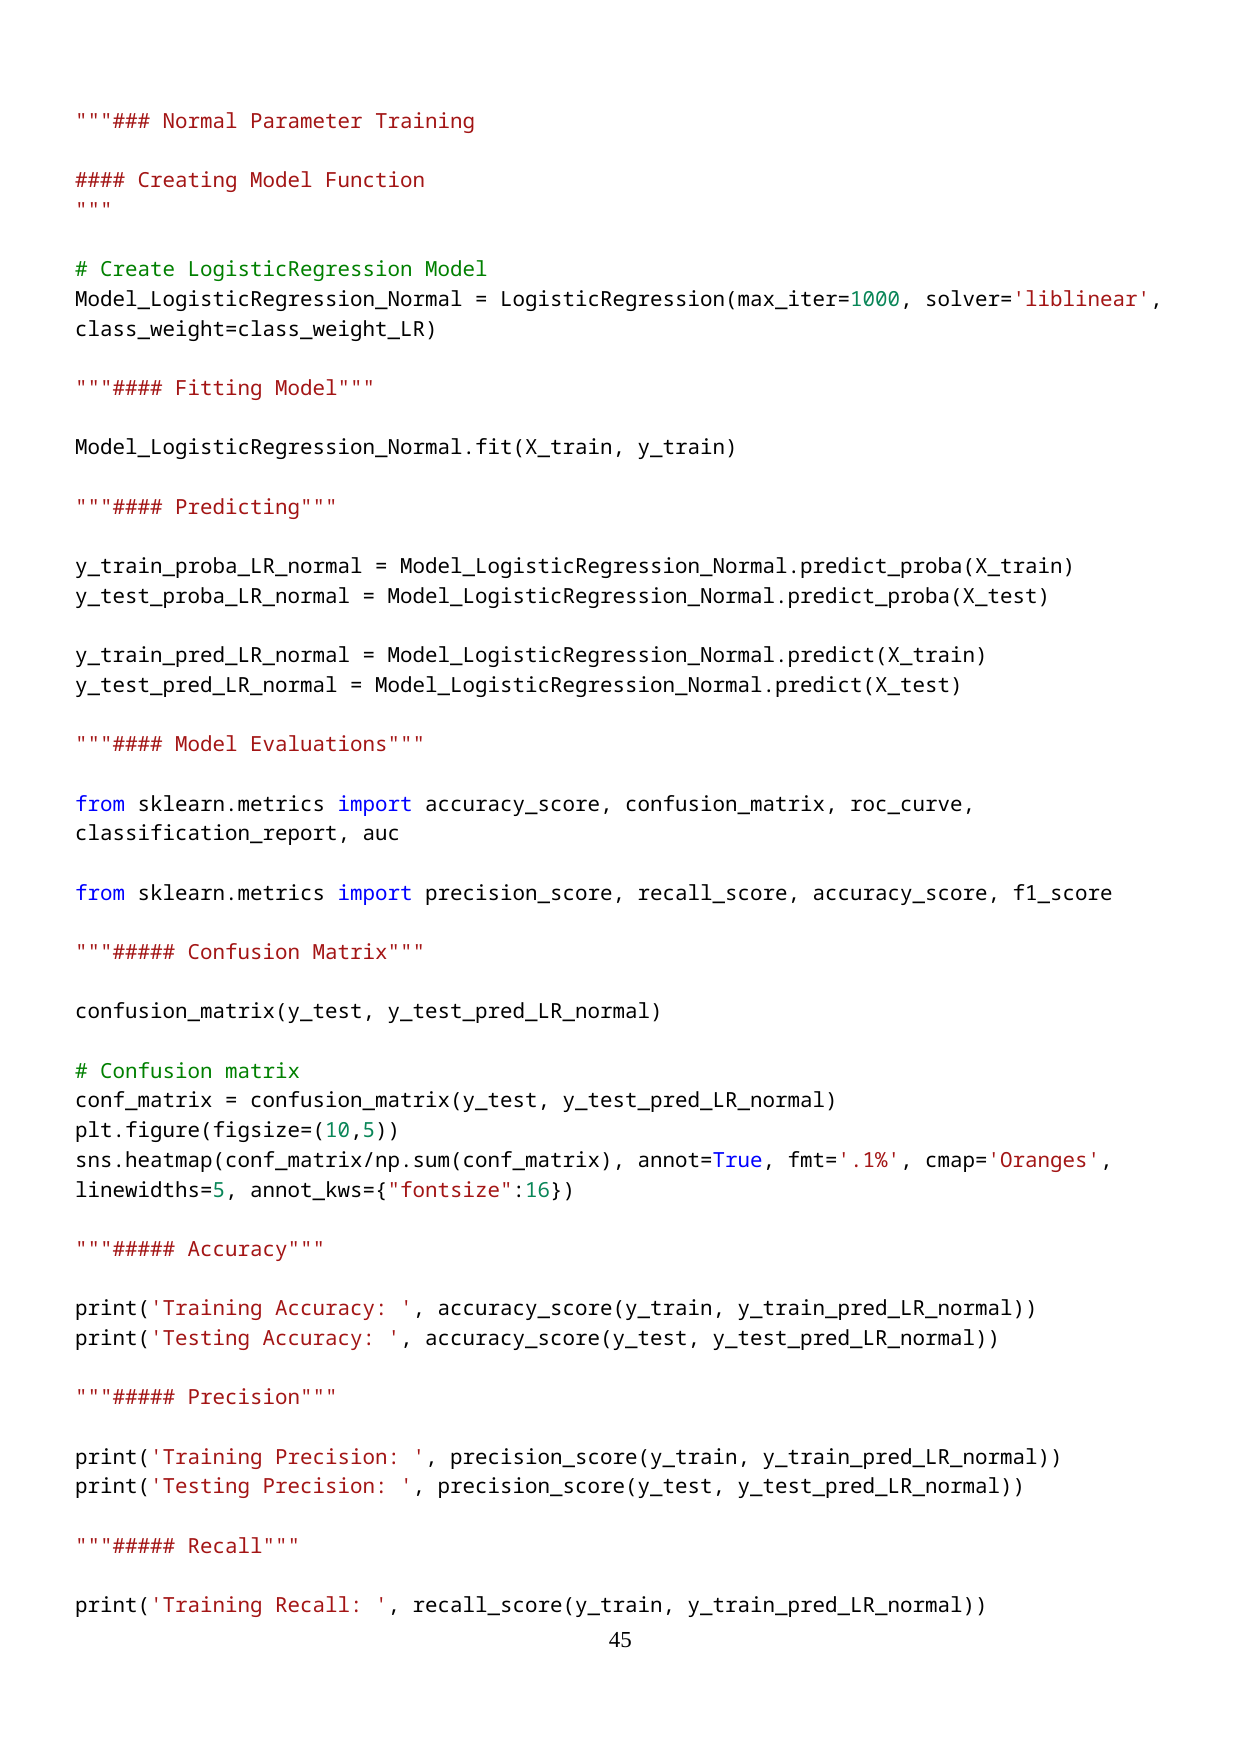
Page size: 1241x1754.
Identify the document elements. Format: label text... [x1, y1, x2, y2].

text """### Normal Parameter Training [75, 105, 1165, 134]
text """#### Model Evaluations""" [75, 728, 1165, 758]
text print('Training Accuracy: ', accuracy_score(y_train, y_train_pred_LR_normal)) [75, 1292, 1165, 1322]
text """ [75, 194, 1165, 223]
text from sklearn.metrics import precision_score, recall_score, accuracy_score, f1_score [75, 877, 1165, 906]
text """##### Accuracy""" [75, 1233, 1165, 1262]
text confusion_matrix(y_test, y_test_pred_LR_normal) [75, 995, 1165, 1025]
text print('Testing Accuracy: ', accuracy_score(y_test, y_test_pred_LR_normal)) [75, 1322, 1165, 1352]
text y_train_pred_LR_normal = Model_LogisticRegression_Normal.predict(X_train) [75, 639, 1165, 669]
text """#### Predicting""" [75, 491, 1165, 520]
text Model_LogisticRegression_Normal.fit(X_train, y_train) [75, 431, 1165, 461]
text print('Training Recall: ', recall_score(y_train, y_train_pred_LR_normal)) [75, 1589, 1165, 1619]
text y_test_proba_LR_normal = Model_LogisticRegression_Normal.predict_proba(X_test) [75, 580, 1165, 609]
text plt.figure(figsize=(10,5)) [75, 1114, 1165, 1144]
text """##### Confusion Matrix""" [75, 936, 1165, 966]
text #### Creating Model Function [75, 164, 1165, 194]
text y_train_proba_LR_normal = Model_LogisticRegression_Normal.predict_proba(X_train) [75, 550, 1165, 580]
text Model_LogisticRegression_Normal = LogisticRegression(max_iter=1000, solver='liblinear', class_weight=class_weight_LR) [75, 283, 1165, 342]
text print('Testing Precision: ', precision_score(y_test, y_test_pred_LR_normal)) [75, 1470, 1165, 1500]
text print('Training Precision: ', precision_score(y_train, y_train_pred_LR_normal)) [75, 1441, 1165, 1470]
text # Create LogisticRegression Model [75, 253, 1165, 283]
text y_test_pred_LR_normal = Model_LogisticRegression_Normal.predict(X_test) [75, 669, 1165, 698]
text sns.heatmap(conf_matrix/np.sum(conf_matrix), annot=True, fmt='.1%', cmap='Oranges', linewidths=5, annot_kws={"fontsize":16}) [75, 1144, 1165, 1203]
text """#### Fitting Model""" [75, 372, 1165, 402]
text # Confusion matrix [75, 1055, 1165, 1084]
text from sklearn.metrics import accuracy_score, confusion_matrix, roc_curve, classification_report, auc [75, 787, 1165, 847]
text """##### Recall""" [75, 1530, 1165, 1559]
text """##### Precision""" [75, 1381, 1165, 1411]
text conf_matrix = confusion_matrix(y_test, y_test_pred_LR_normal) [75, 1084, 1165, 1114]
